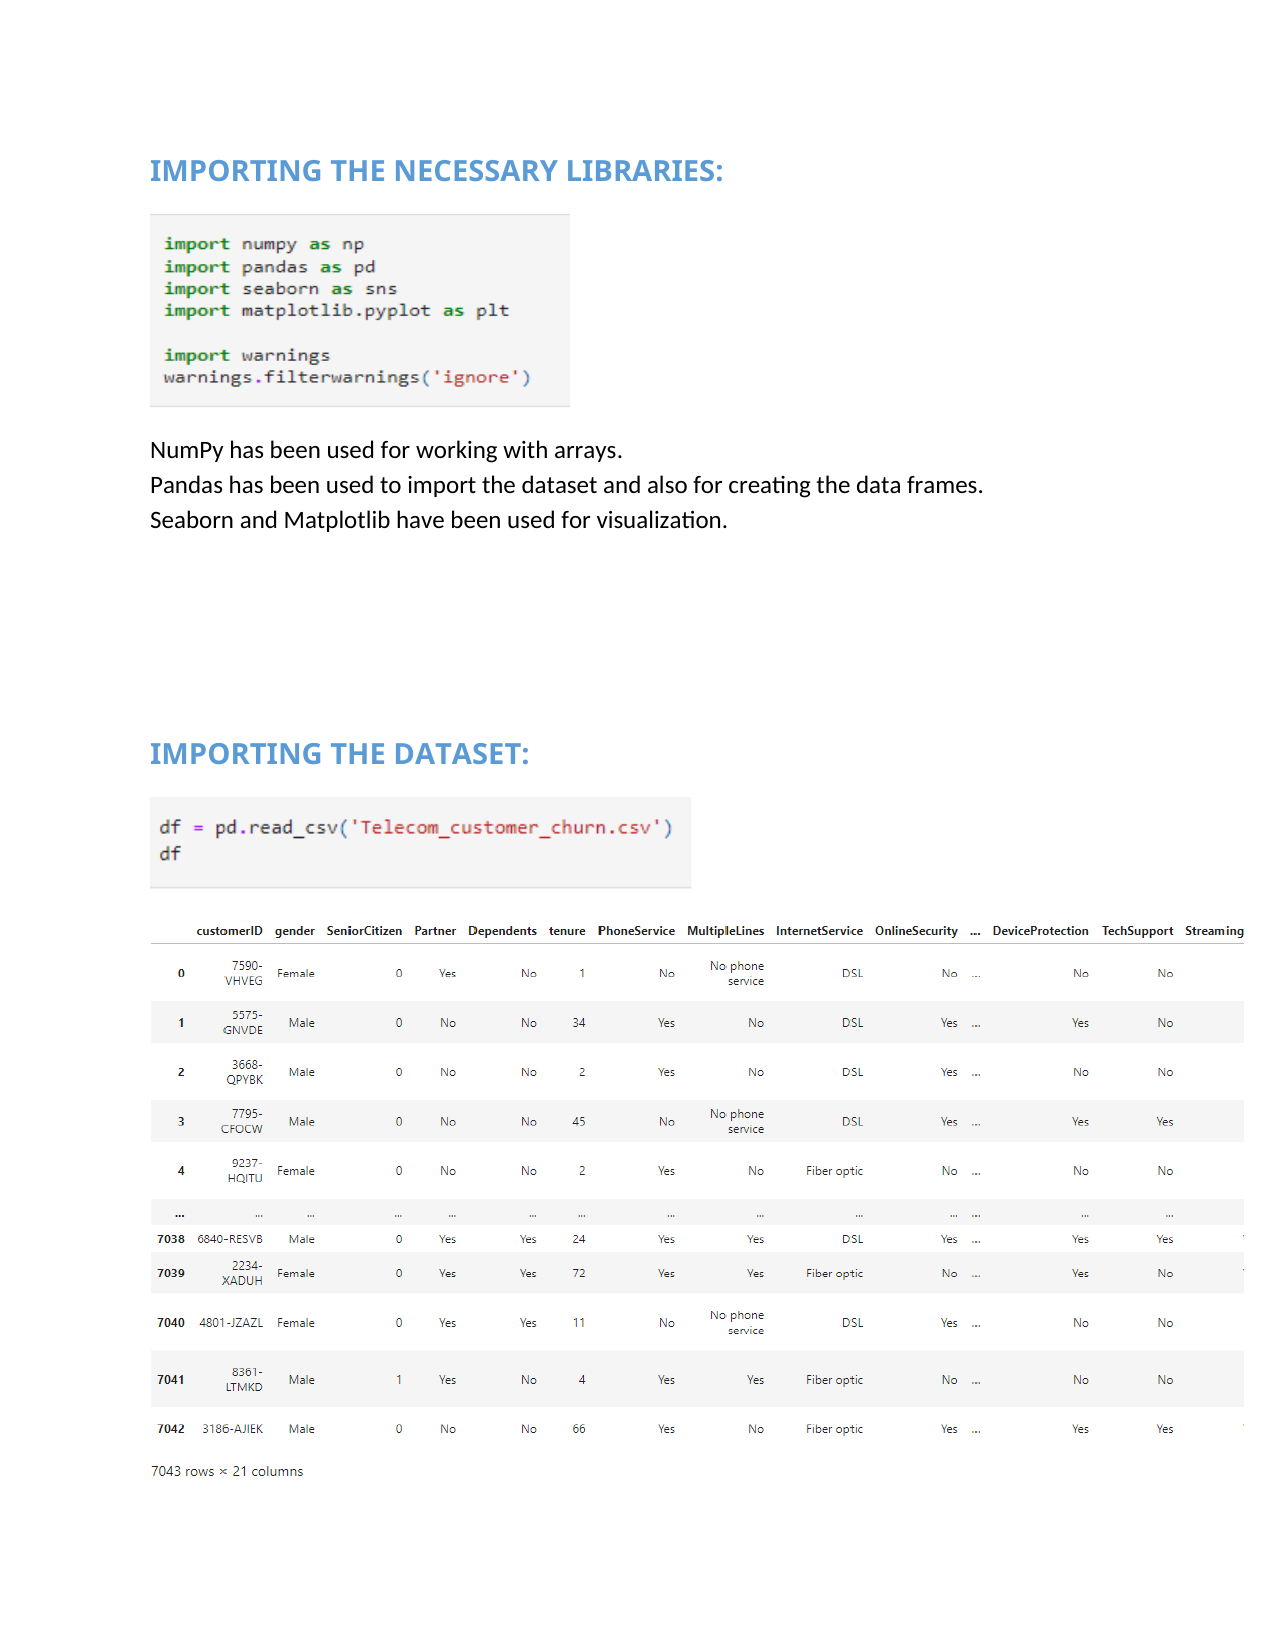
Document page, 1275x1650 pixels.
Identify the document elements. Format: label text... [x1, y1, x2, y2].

text NumPy has been used for working with arrays. [150, 434, 1125, 464]
text IMPORTING THE DATASET: [150, 733, 1125, 773]
text Seaborn and Matplotlib have been used for visualization. [150, 504, 1125, 534]
text Pandas has been used to import the dataset and also for creating the data frames. [150, 469, 1125, 499]
text IMPORTING THE NECESSARY LIBRARIES: [150, 150, 1125, 190]
